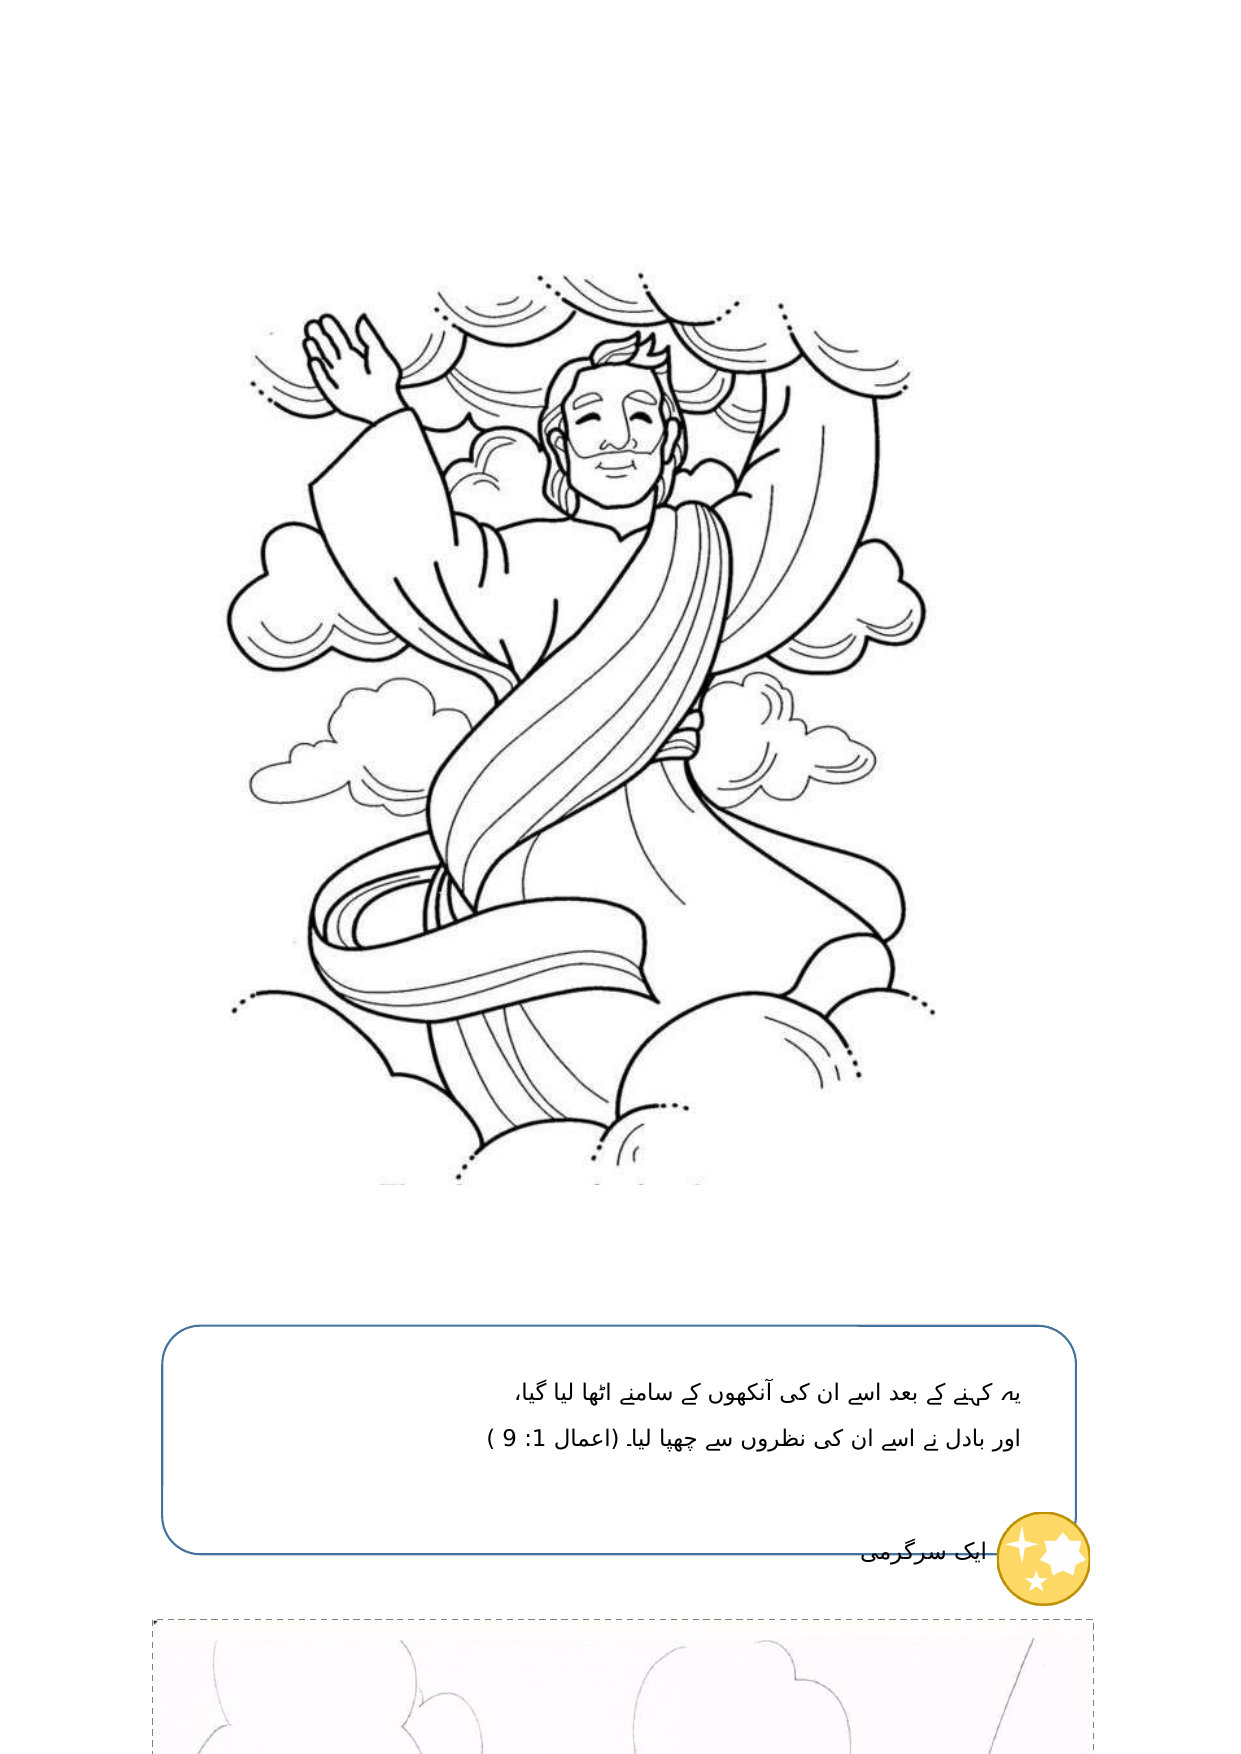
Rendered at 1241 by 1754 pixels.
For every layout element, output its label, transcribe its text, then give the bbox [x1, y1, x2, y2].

picture [155, 1621, 1092, 1754]
picture [996, 1512, 1091, 1606]
text ایک سرگرمی [150, 1538, 996, 1564]
picture [168, 212, 1011, 1185]
text یہ کہنے کے بعد اسے ان کی آنکھوں کے سامنے اٹھا لیا گیا، [150, 1379, 1090, 1406]
text اور بادل نے اسے ان کی نظروں سے چھپا لیا۔ (اعمال 1: 9 ) [150, 1425, 1090, 1451]
